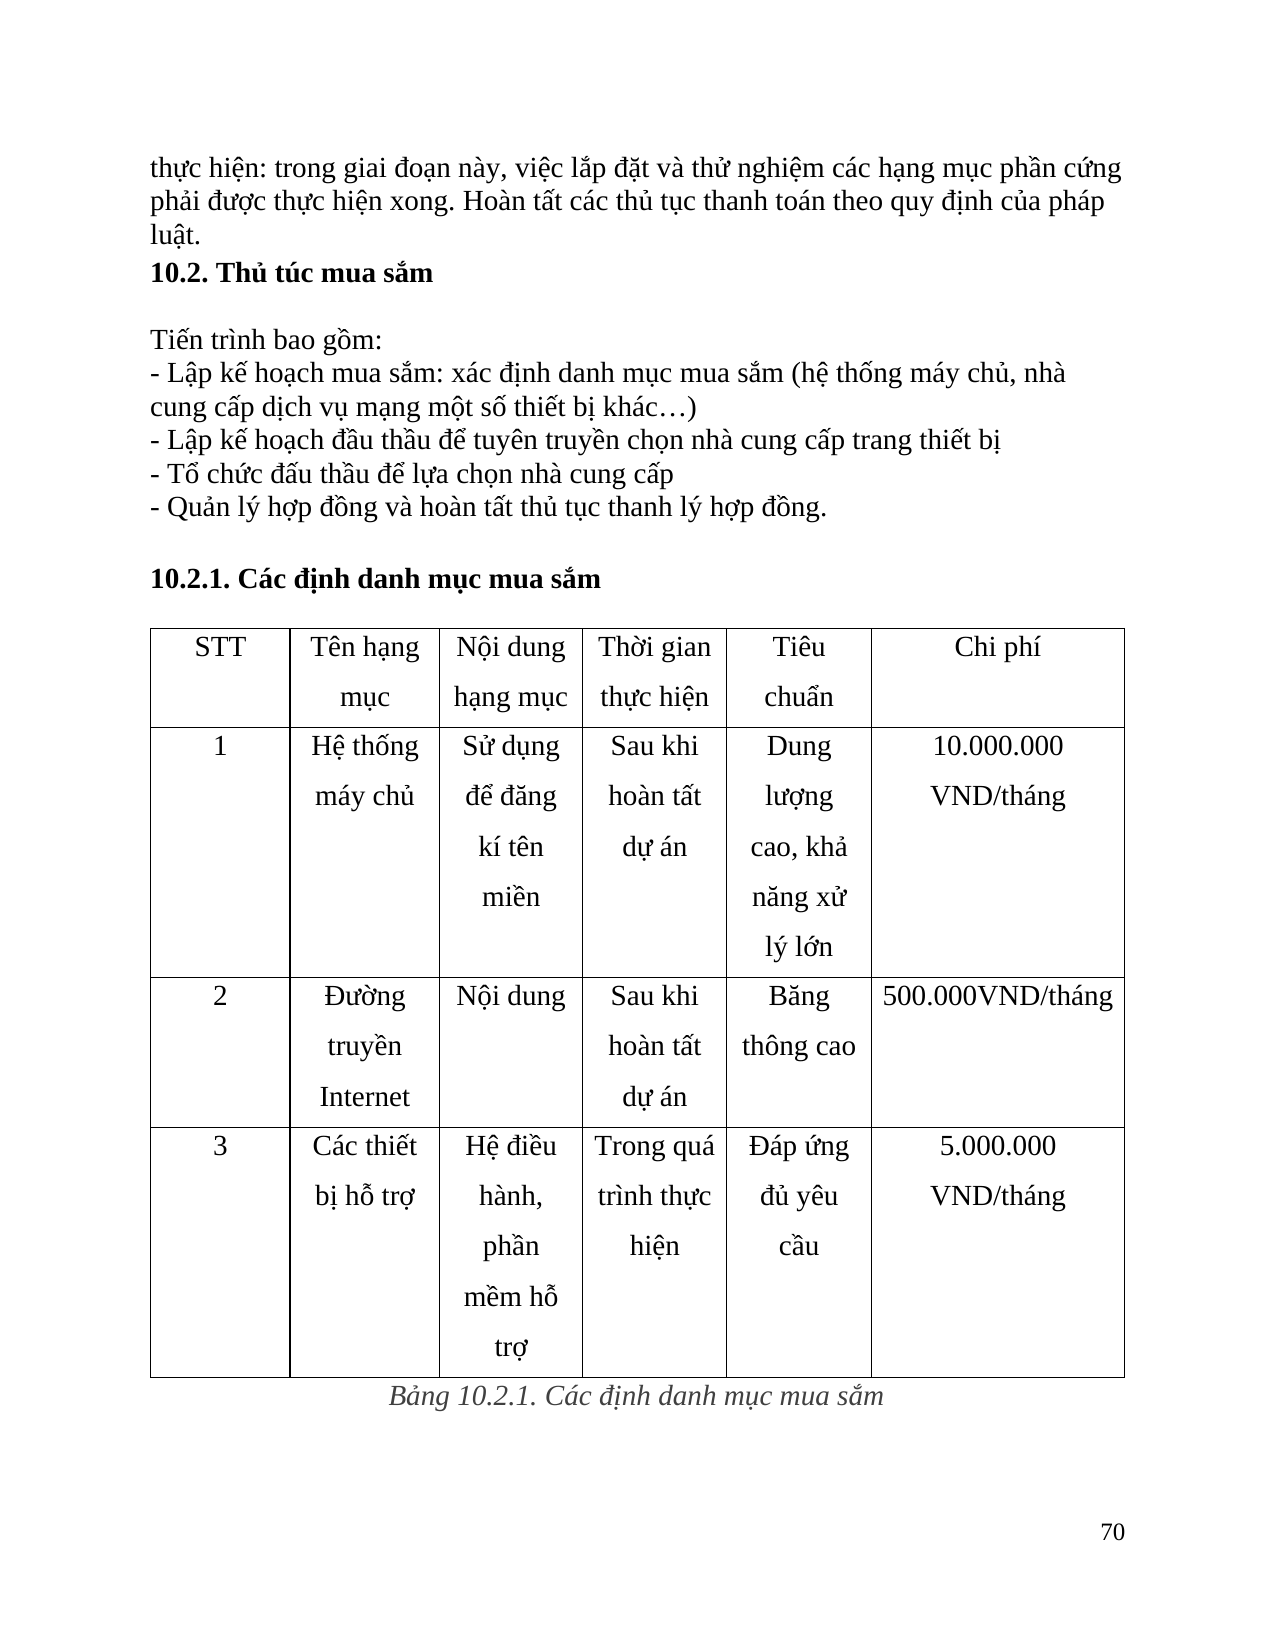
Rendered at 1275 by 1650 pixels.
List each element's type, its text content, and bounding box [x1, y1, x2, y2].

table_cell Hệ thống máy chủ [291, 728, 439, 977]
table_header STT [151, 629, 289, 727]
table_header Chi phí [872, 629, 1124, 727]
table_cell 500.000VND/tháng [872, 978, 1124, 1127]
subtitle 10.2. Thủ túc mua sắm [150, 255, 1125, 288]
table_cell Hệ điều hành, phần mềm hỗ trợ [440, 1128, 582, 1377]
table_cell Băng thông cao [727, 978, 871, 1127]
table_cell Sau khi hoàn tất dự án [583, 728, 726, 977]
table_cell 5.000.000 VND/tháng [872, 1128, 1124, 1377]
text Bảng 10.2.1. Các định danh mục mua sắm [150, 1378, 1125, 1411]
table_cell 1 [151, 728, 289, 977]
table_header Tiêu chuẩn [727, 629, 871, 727]
table_cell Đáp ứng đủ yêu cầu [727, 1128, 871, 1377]
table_cell Nội dung [440, 978, 582, 1127]
table_header Thời gian thực hiện [583, 629, 726, 727]
text Tiến trình bao gồm: [150, 322, 1125, 355]
table_cell Đường truyền Internet [291, 978, 439, 1127]
subtitle 10.2.1. Các định danh mục mua sắm [150, 561, 1125, 594]
table_header Nội dung hạng mục [440, 629, 582, 727]
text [150, 150, 1125, 251]
text - Tổ chức đấu thầu để lựa chọn nhà cung cấp [150, 456, 1125, 489]
table_cell Trong quá trình thực hiện [583, 1128, 726, 1377]
table_cell 10.000.000 VND/tháng [872, 728, 1124, 977]
table_cell Các thiết bị hỗ trợ [291, 1128, 439, 1377]
table_cell Sau khi hoàn tất dự án [583, 978, 726, 1127]
text - Quản lý hợp đồng và hoàn tất thủ tục thanh lý hợp đồng. [150, 489, 1125, 523]
text - Lập kế hoạch đầu thầu để tuyên truyền chọn nhà cung cấp trang thiết bị [150, 422, 1125, 456]
table_header Tên hạng mục [291, 629, 439, 727]
text - Lập kế hoạch mua sắm: xác định danh mục mua sắm (hệ thống máy chủ, nhà cung cấp dịch vụ mạng một số thiết bị khác…) [150, 355, 1125, 422]
table_cell Sử dụng để đăng kí tên miền [440, 728, 582, 977]
table_cell 3 [151, 1128, 289, 1377]
table_cell Dung lượng cao, khả năng xử lý lớn [727, 728, 871, 977]
table_cell 2 [151, 978, 289, 1127]
